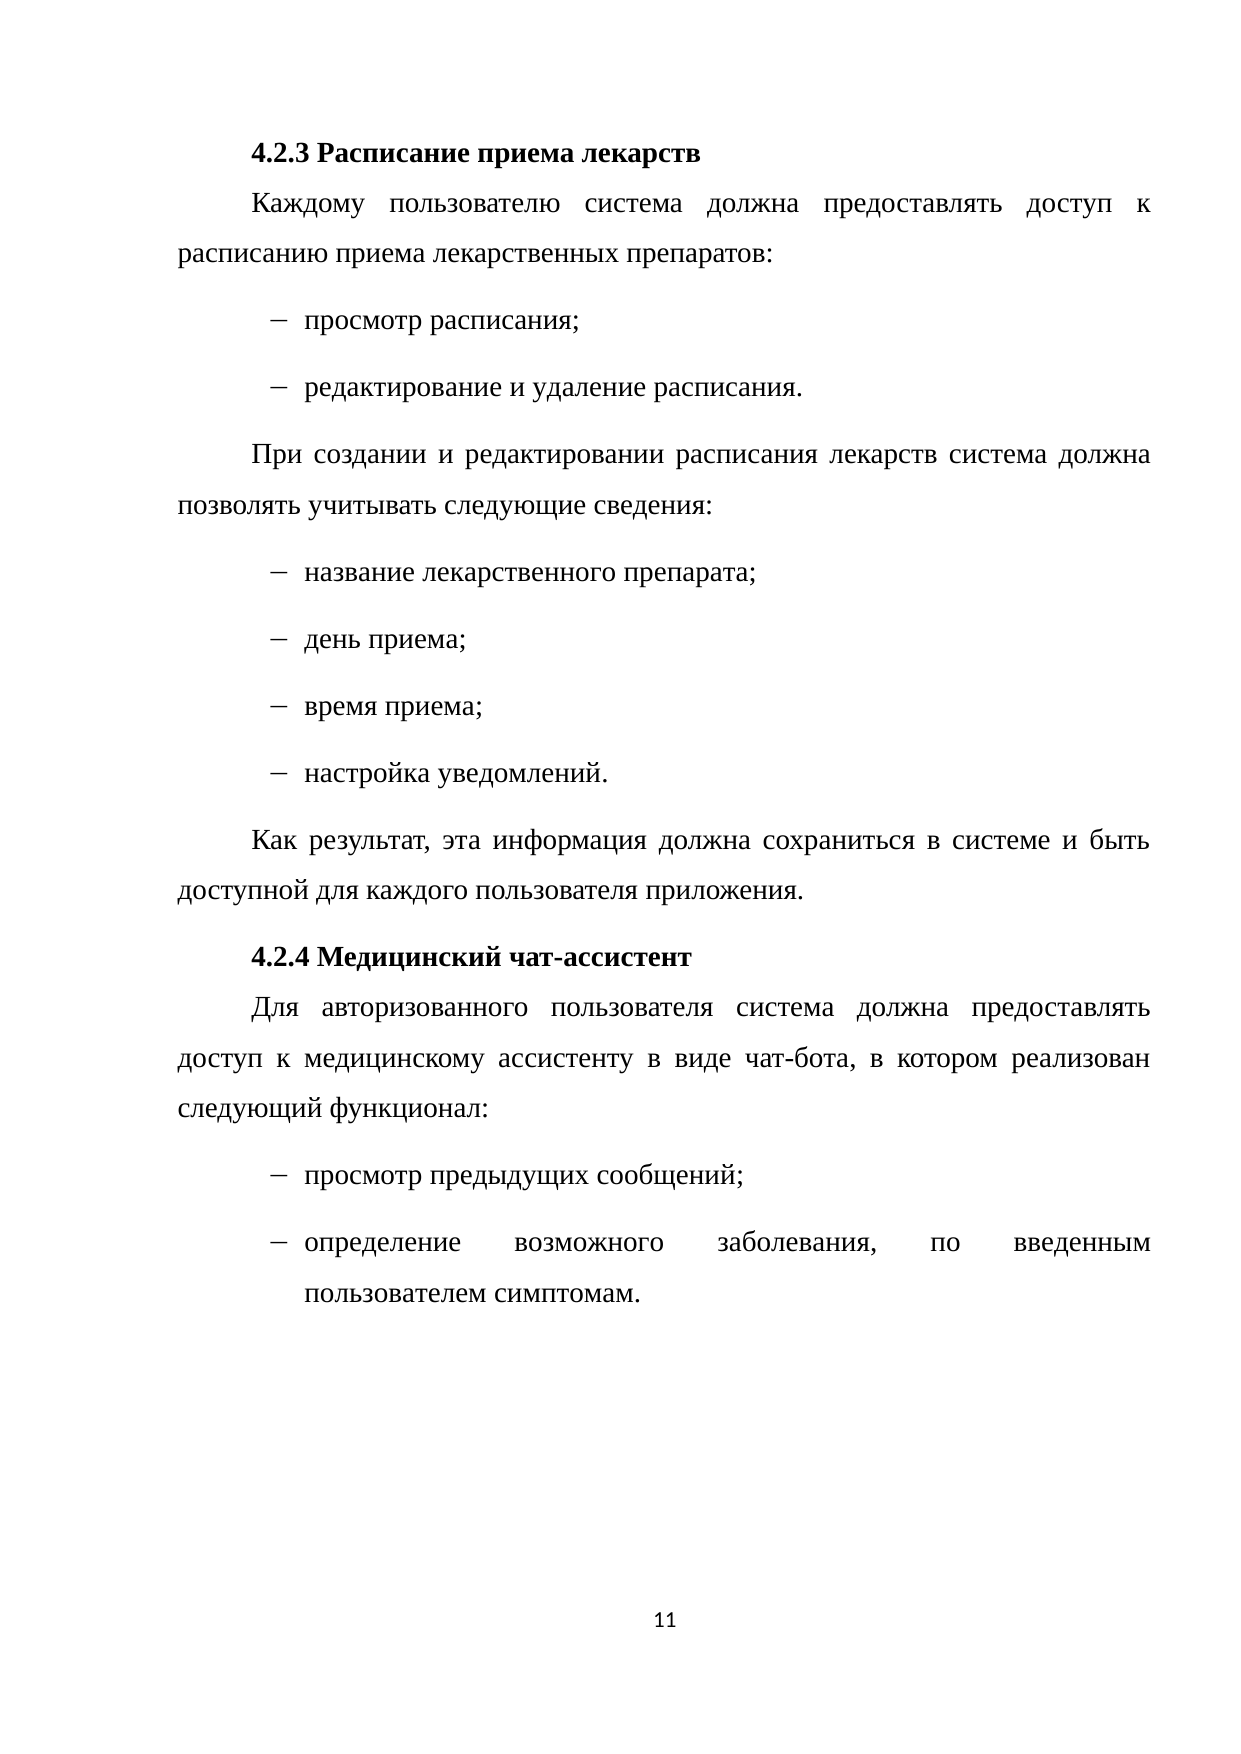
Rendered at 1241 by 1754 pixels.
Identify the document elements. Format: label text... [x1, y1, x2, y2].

text Расписание приема лекарств [251, 135, 1152, 168]
text Медицинский чат-ассистент [251, 939, 1152, 973]
text настройка уведомлений. [267, 755, 1152, 789]
text название лекарственного препарата; [267, 554, 1152, 587]
text Для авторизованного пользователя система должна предоставлять доступ к медицинскому ассистенту в виде чат-бота, в котором реализован следующий функционал: [177, 989, 1152, 1124]
text время приема; [267, 688, 1152, 722]
text Каждому пользователю система должна предоставлять доступ к расписанию приема лекарственных препаратов: [177, 185, 1152, 269]
text Как результат, эта информация должна сохраниться в системе и быть доступной для каждого пользователя приложения. [177, 822, 1152, 906]
text определение возможного заболевания, по введенным пользователем симптомам. [267, 1224, 1152, 1308]
text При создании и редактировании расписания лекарств система должна позволять учитывать следующие сведения: [177, 436, 1152, 520]
text просмотр расписания; [267, 302, 1152, 336]
text день приема; [267, 621, 1152, 654]
text просмотр предыдущих сообщений; [267, 1157, 1152, 1191]
text редактирование и удаление расписания. [267, 369, 1152, 403]
